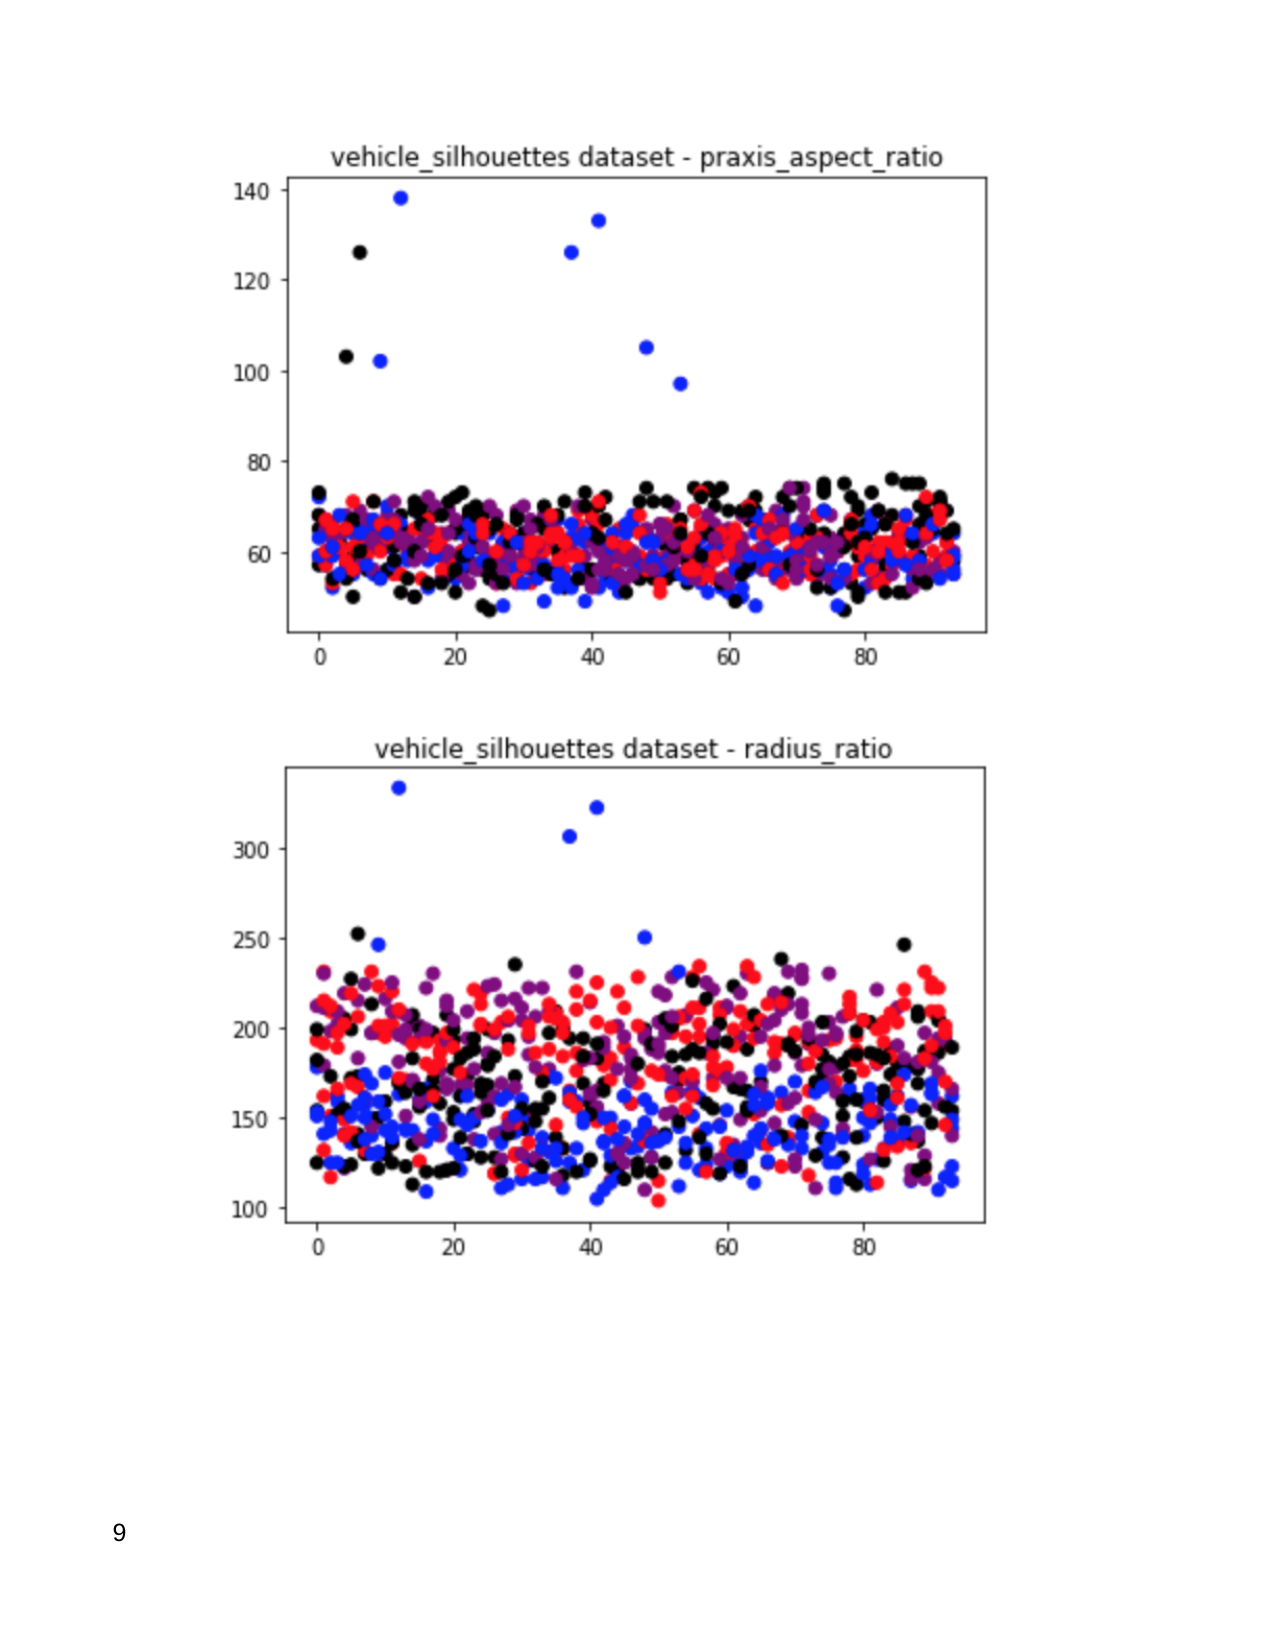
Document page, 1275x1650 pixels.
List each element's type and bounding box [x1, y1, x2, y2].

picture [193, 112, 1027, 694]
picture [193, 708, 1036, 1299]
